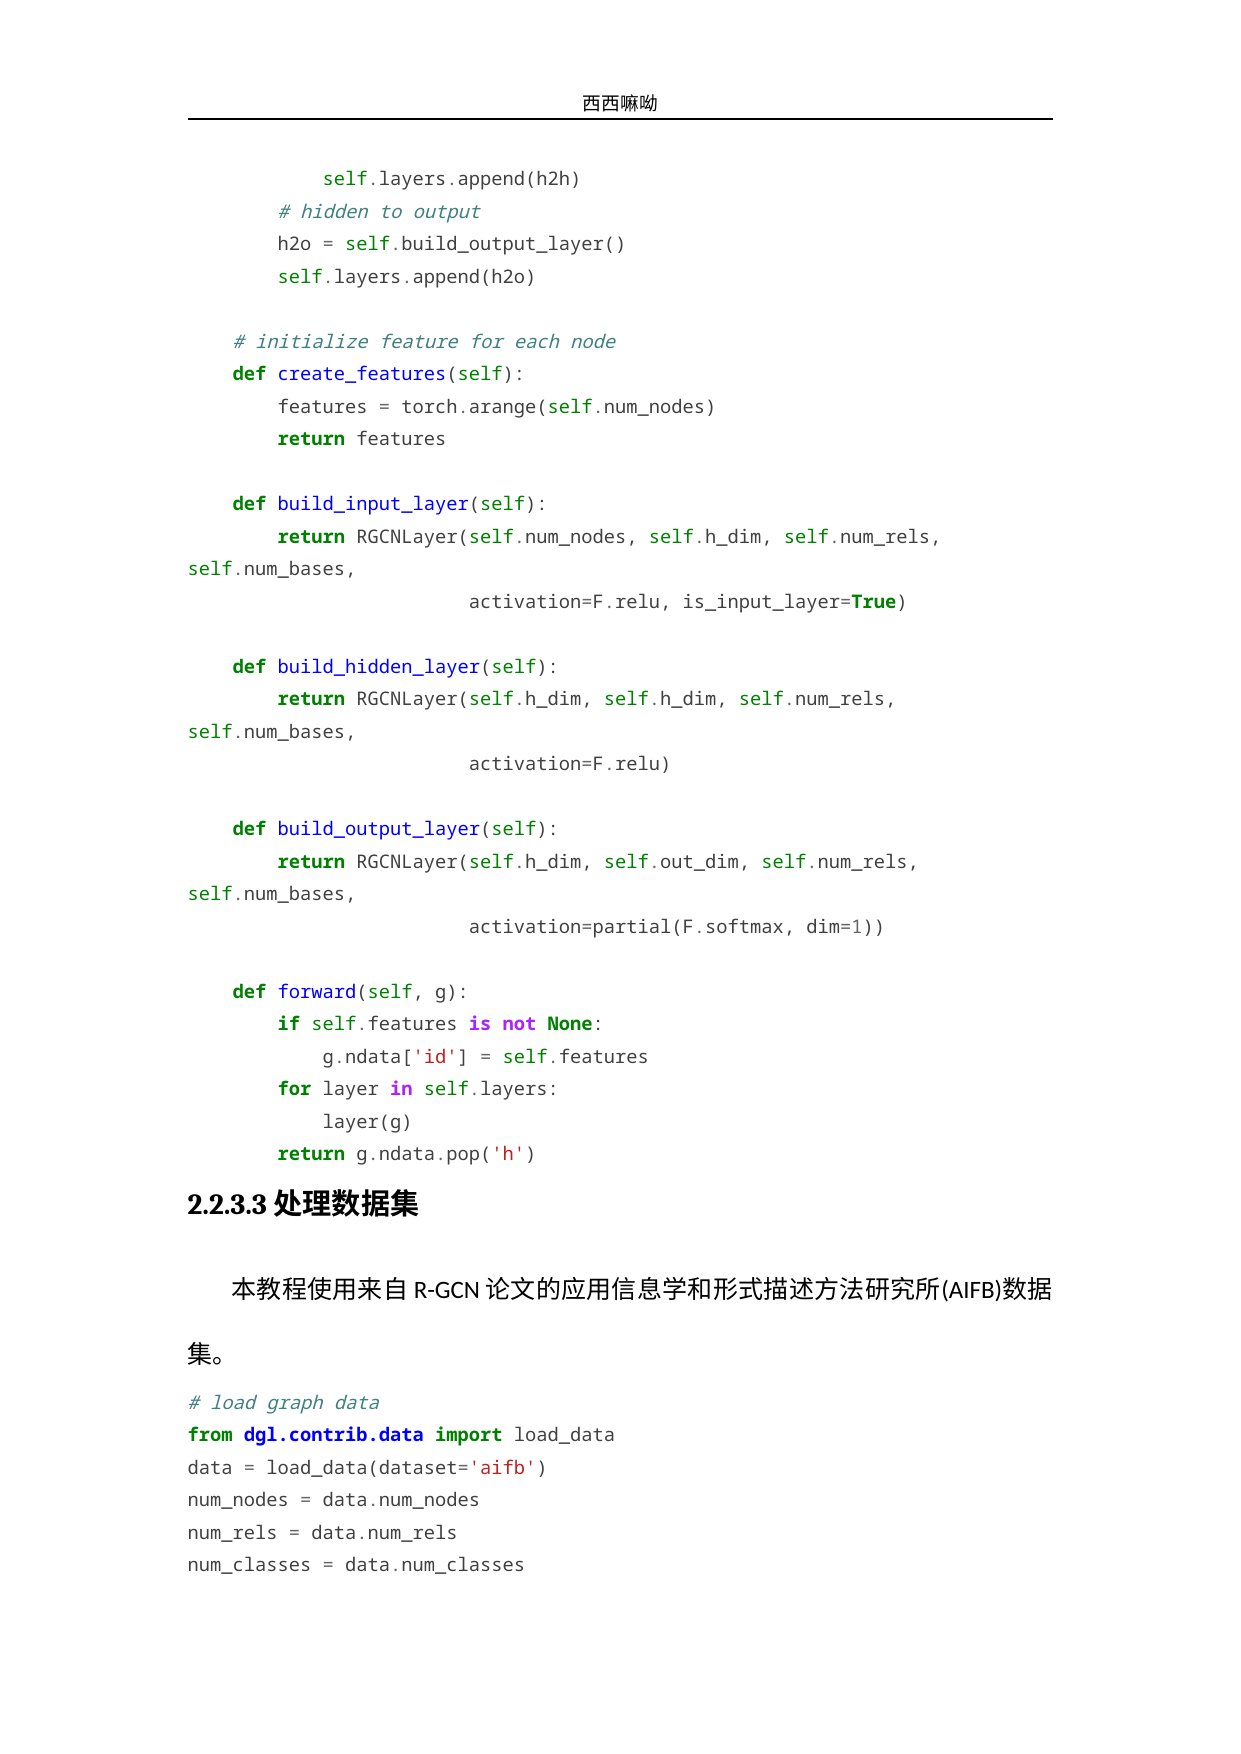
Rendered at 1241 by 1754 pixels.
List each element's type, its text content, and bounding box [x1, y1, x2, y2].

text h2o = self.build_output_layer() [187, 227, 1053, 259]
text return g.ndata.pop('h') [187, 1137, 1053, 1169]
text features = torch.arange(self.num_nodes) [187, 389, 1053, 422]
subtitle 2.2.3.3 处理数据集 [187, 1169, 1053, 1234]
text def build_hidden_layer(self): [187, 649, 1053, 682]
text num_classes = data.num_classes [187, 1548, 1053, 1581]
text def create_features(self): [187, 357, 1053, 389]
text data = load_data(dataset='aifb') [187, 1451, 1053, 1483]
text # load graph data [187, 1386, 1053, 1418]
text def build_input_layer(self): [187, 487, 1053, 519]
text if self.features is not None: [187, 1007, 1053, 1039]
text num_nodes = data.num_nodes [187, 1483, 1053, 1516]
text self.layers.append(h2o) [187, 259, 1053, 292]
text return RGCNLayer(self.h_dim, self.out_dim, self.num_rels, self.num_bases, [187, 844, 1053, 909]
text # initialize feature for each node [187, 324, 1053, 357]
text activation=F.relu) [187, 747, 1053, 779]
text return RGCNLayer(self.num_nodes, self.h_dim, self.num_rels, self.num_bases, [187, 519, 1053, 584]
text layer(g) [187, 1104, 1053, 1137]
text def forward(self, g): [187, 974, 1053, 1007]
text for layer in self.layers: [187, 1072, 1053, 1104]
text def build_output_layer(self): [187, 812, 1053, 844]
text g.ndata['id'] = self.features [187, 1039, 1053, 1072]
text return features [187, 422, 1053, 454]
text self.layers.append(h2h) [187, 162, 1053, 194]
text activation=partial(F.softmax, dim=1)) [187, 909, 1053, 942]
text # hidden to output [187, 194, 1053, 227]
text 本教程使用来自R-GCN论文的应用信息学和形式描述方法研究所(AIFB)数据集。 [187, 1256, 1053, 1386]
text return RGCNLayer(self.h_dim, self.h_dim, self.num_rels, self.num_bases, [187, 682, 1053, 747]
text activation=F.relu, is_input_layer=True) [187, 584, 1053, 617]
text num_rels = data.num_rels [187, 1516, 1053, 1548]
text from dgl.contrib.data import load_data [187, 1418, 1053, 1451]
